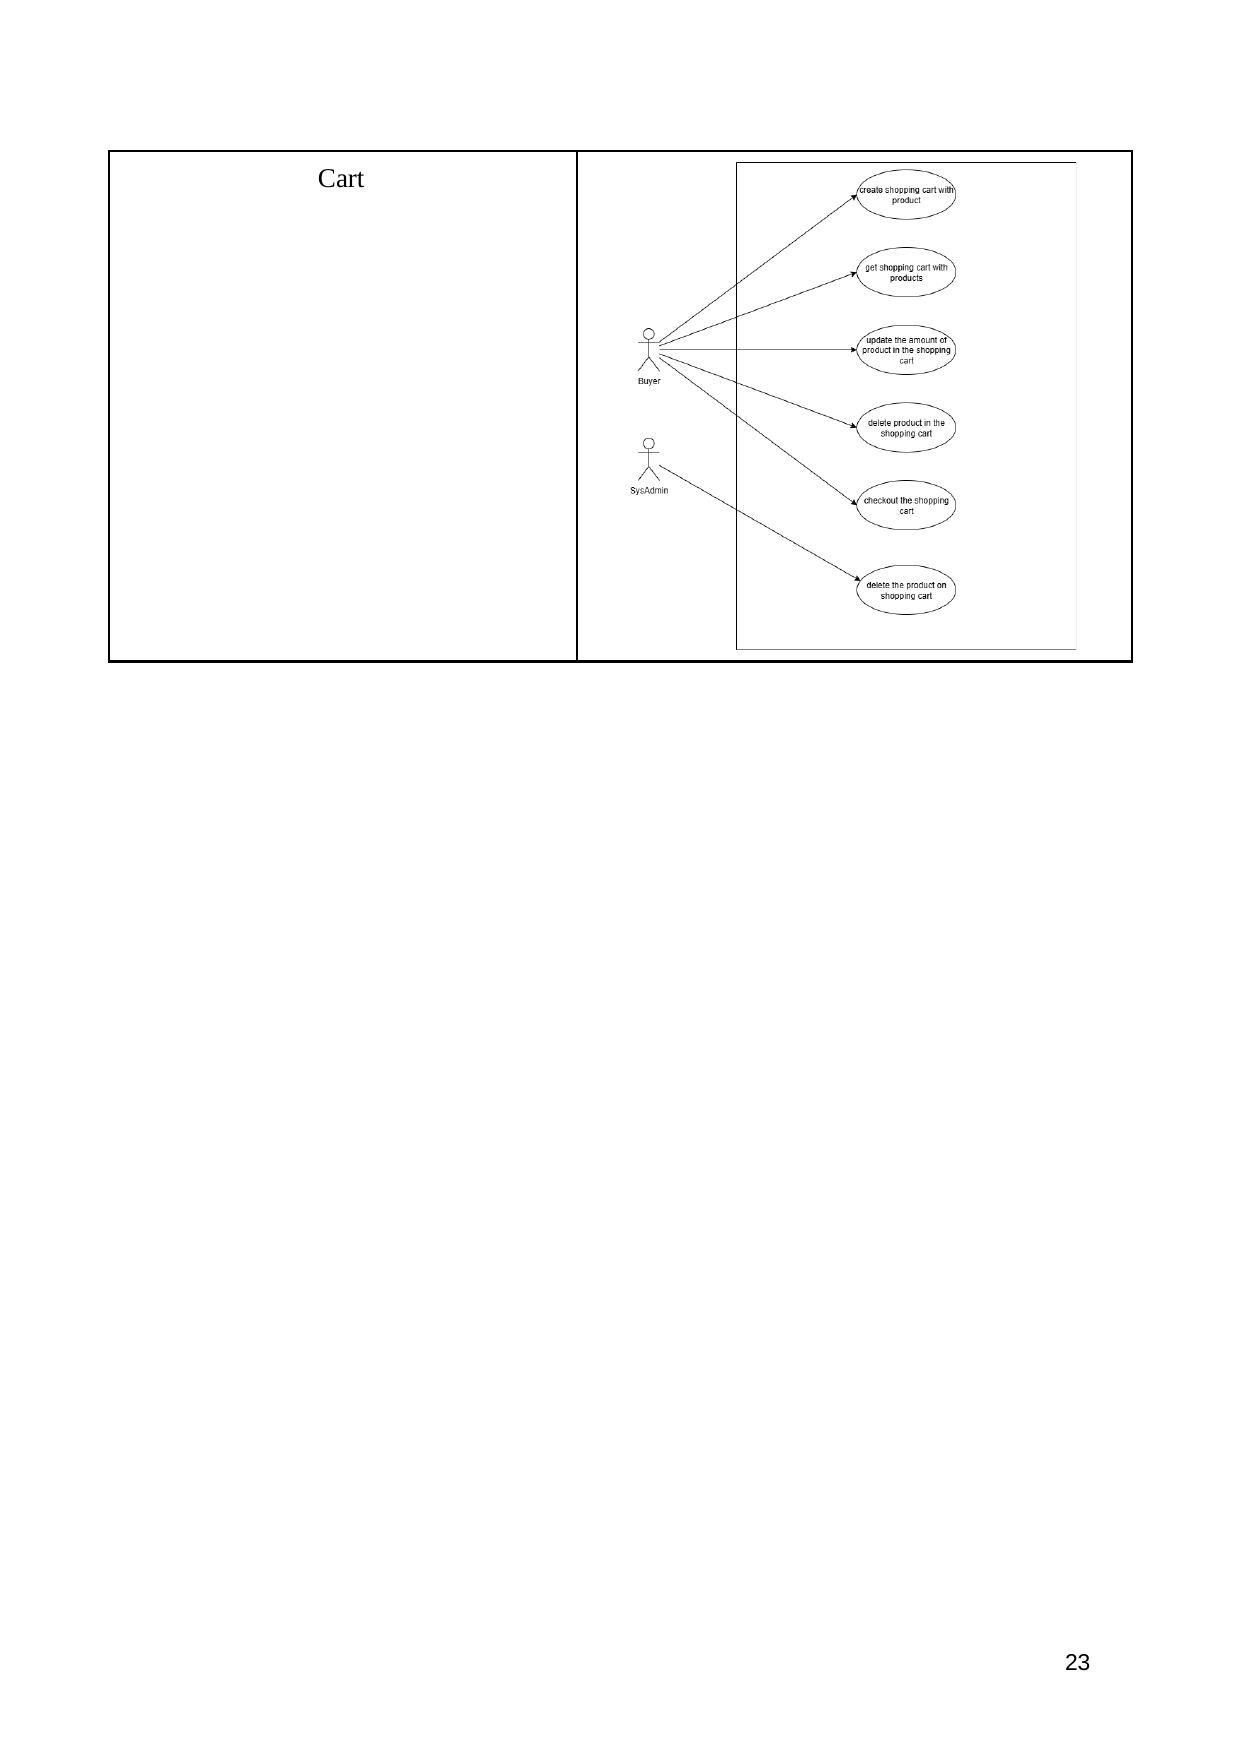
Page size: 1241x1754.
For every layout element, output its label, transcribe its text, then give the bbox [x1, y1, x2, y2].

picture [629, 162, 1077, 650]
table_cell Cart [110, 152, 576, 660]
table_cell [578, 152, 1131, 660]
